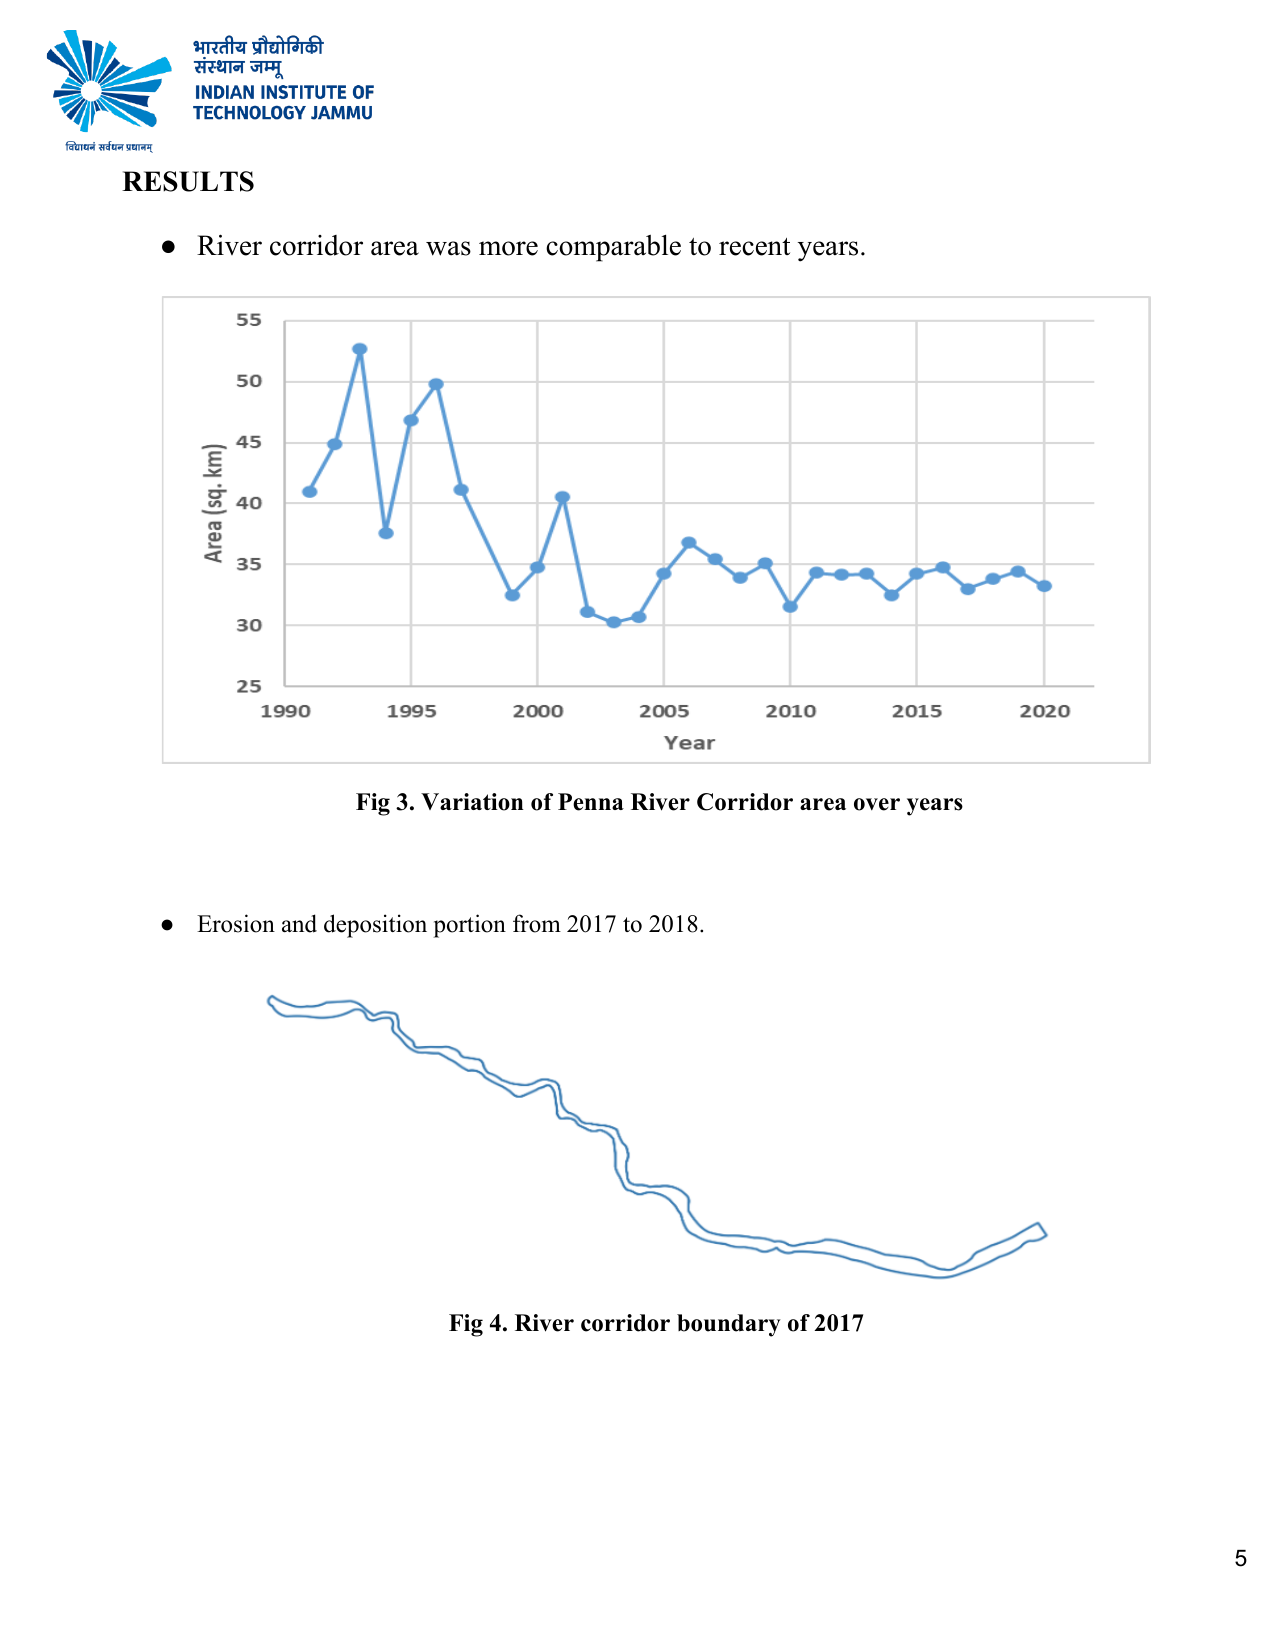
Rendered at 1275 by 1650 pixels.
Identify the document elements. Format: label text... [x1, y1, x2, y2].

text Fig 3. Variation of Penna River Corridor area over years [113, 780, 1199, 816]
text RESULTS [38, 157, 1199, 206]
picture [46, 30, 374, 153]
picture [260, 979, 1053, 1284]
list Erosion and deposition portion from 2017 to 2018. [151, 902, 1199, 946]
picture [161, 296, 1151, 764]
text Fig 4. River corridor boundary of 2017 [113, 1300, 1199, 1345]
list River corridor area was more comparable to recent years. [151, 231, 1199, 267]
